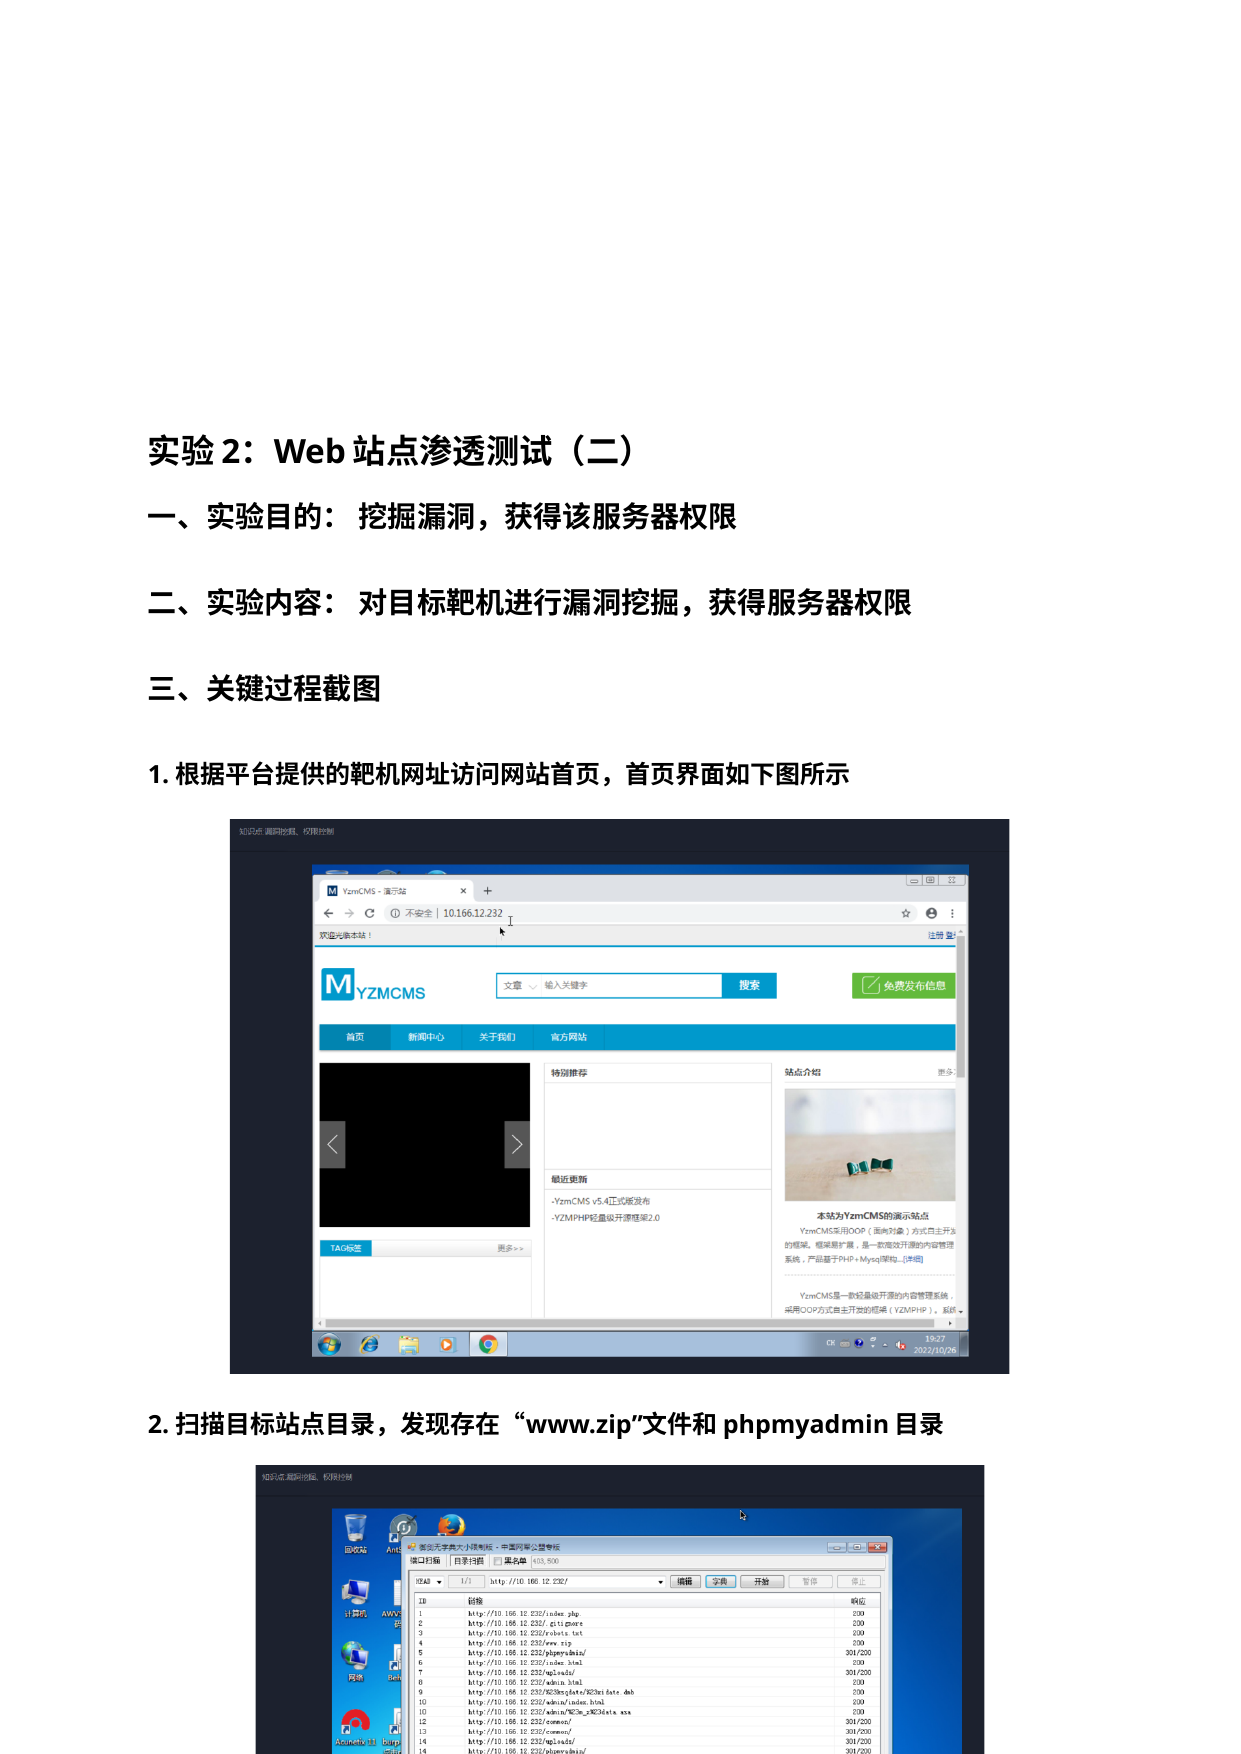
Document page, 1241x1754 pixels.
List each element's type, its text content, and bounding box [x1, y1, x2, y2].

picture [255, 1465, 985, 1754]
text 一、实验目的： 挖掘漏洞，获得该服务器权限 [148, 482, 1122, 547]
text 2. 扫描目标站点目录，发现存在“www.zip”文件和phpmyadmin目录 [148, 1391, 1122, 1456]
text 二、实验内容： 对目标靶机进行漏洞挖掘，获得服务器权限 [148, 568, 1122, 633]
text 1. 根据平台提供的靶机网址访问网站首页，首页界面如下图所示 [148, 741, 1122, 806]
text 三、关键过程截图 [148, 654, 1122, 719]
picture [229, 819, 1010, 1374]
text 实验2：Web站点渗透测试（二） [148, 417, 1122, 482]
